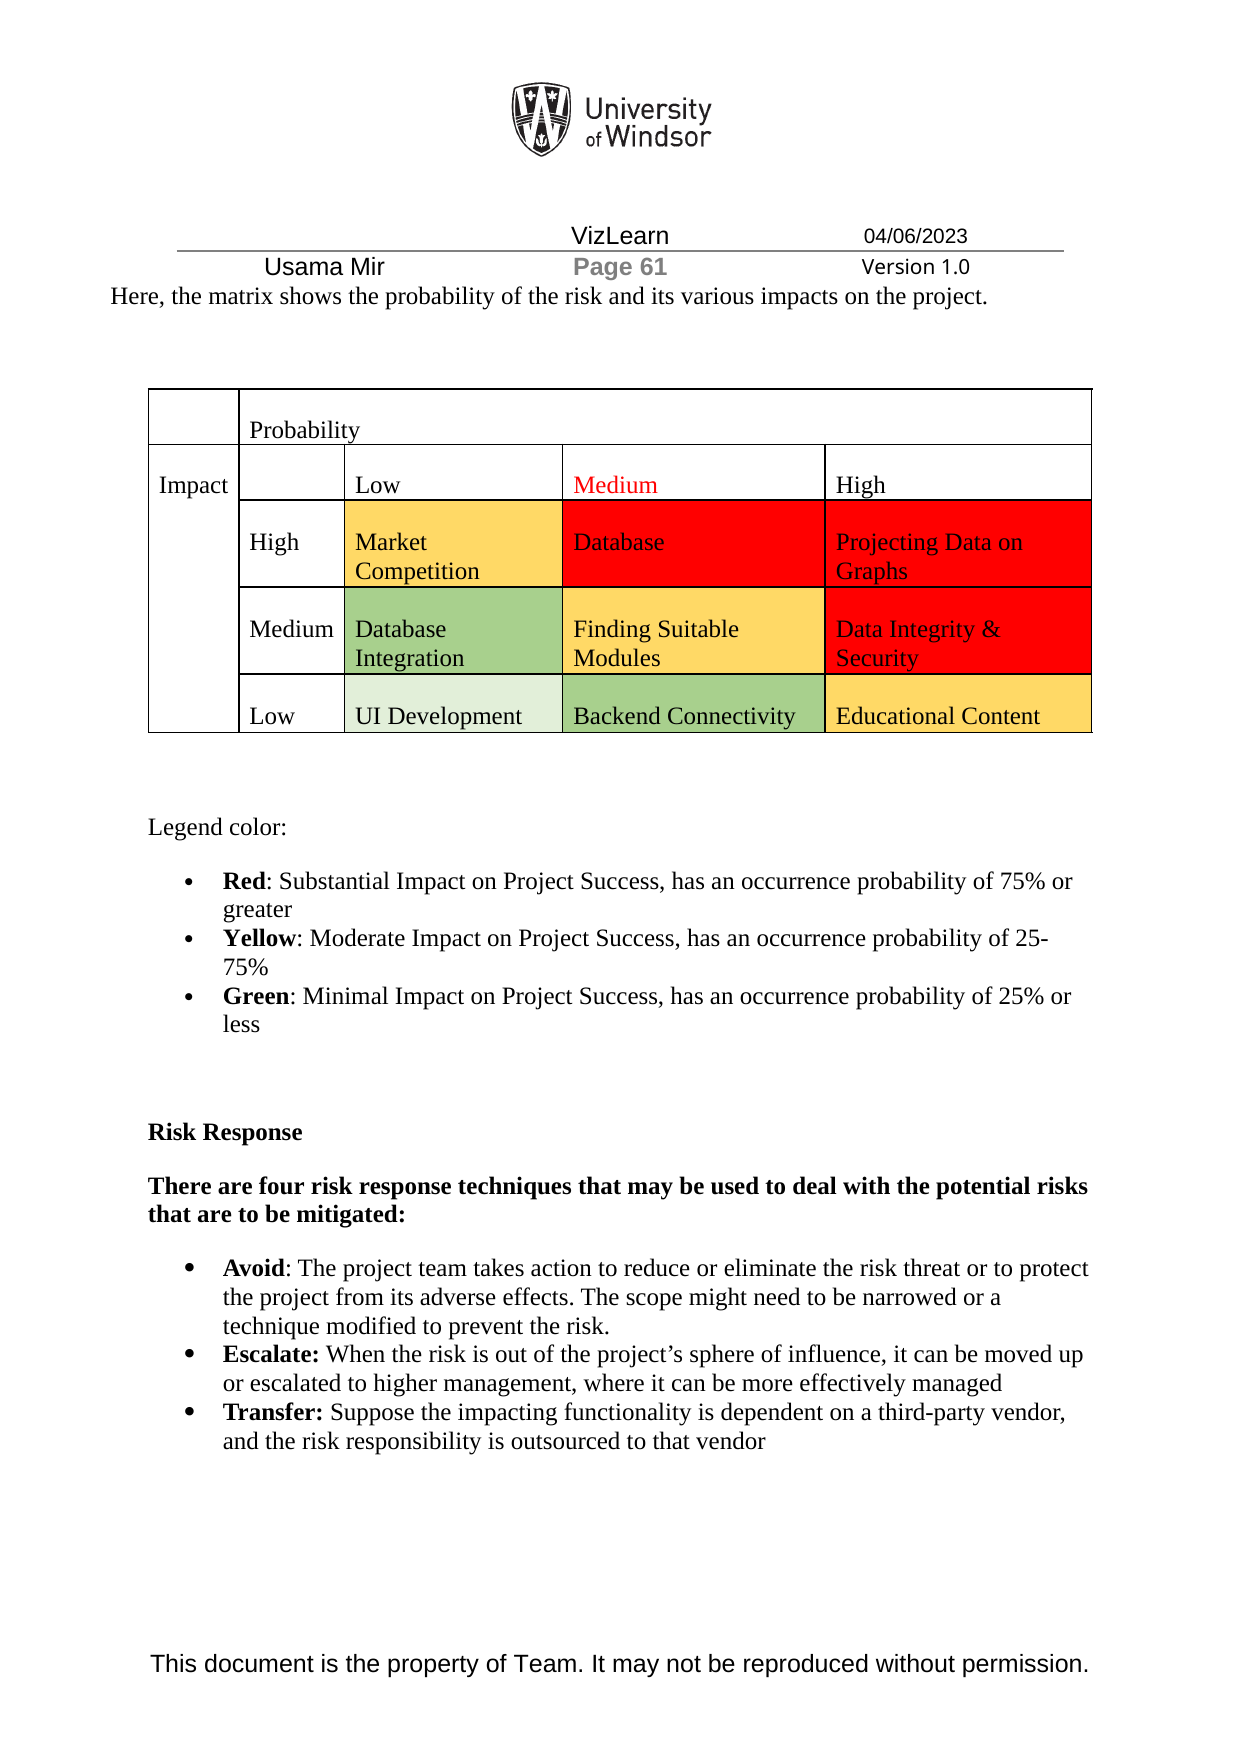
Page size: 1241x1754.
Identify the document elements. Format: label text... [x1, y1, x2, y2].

text Legend color: [148, 812, 1093, 841]
table_cell Medium [240, 588, 344, 673]
table_cell Database [563, 501, 824, 586]
list Red: Substantial Impact on Project Success, has an occurrence probability of 75% or greater [185, 866, 1093, 923]
table_cell Low [345, 445, 562, 499]
list Avoid: The project team takes action to reduce or eliminate the risk threat or to protect the project from its adverse effects. The scope might need to be narrowed or a technique modified to prevent the risk. [185, 1253, 1093, 1339]
table_header Probability [240, 390, 1091, 443]
list Transfer: Suppose the impacting functionality is dependent on a third-party vendor, and the risk responsibility is outsourced to that vendor [185, 1397, 1093, 1454]
list Yellow: Moderate Impact on Project Success, has an occurrence probability of 25-75% [185, 923, 1093, 981]
text There are four risk response techniques that may be used to deal with the potential risks that are to be mitigated: [148, 1171, 1093, 1228]
table_cell High [826, 445, 1091, 499]
table_cell Impact [149, 445, 238, 732]
table_header [149, 390, 238, 443]
text Risk Response [148, 1117, 1093, 1146]
table_cell Low [240, 675, 344, 732]
table_cell [240, 445, 344, 499]
table_cell High [240, 501, 344, 586]
list Green: Minimal Impact on Project Success, has an occurrence probability of 25% or less [185, 981, 1093, 1038]
table_cell Finding Suitable Modules [563, 588, 824, 673]
text Here, the matrix shows the probability of the risk and its various impacts on the project. [110, 148, 1093, 309]
table_cell Database Integration [345, 588, 562, 673]
list Escalate: When the risk is out of the project’s sphere of influence, it can be moved up or escalated to higher management, where it can be more effectively managed [185, 1339, 1093, 1397]
table_cell Medium [563, 445, 824, 499]
table_cell UI Development [345, 675, 562, 732]
table_cell Backend Connectivity [563, 675, 824, 732]
table_cell Projecting Data on Graphs [826, 501, 1091, 586]
picture [492, 73, 731, 165]
table_cell Educational Content [826, 675, 1091, 732]
table_cell Market Competition [345, 501, 562, 586]
table_cell Data Integrity & Security [826, 588, 1091, 673]
